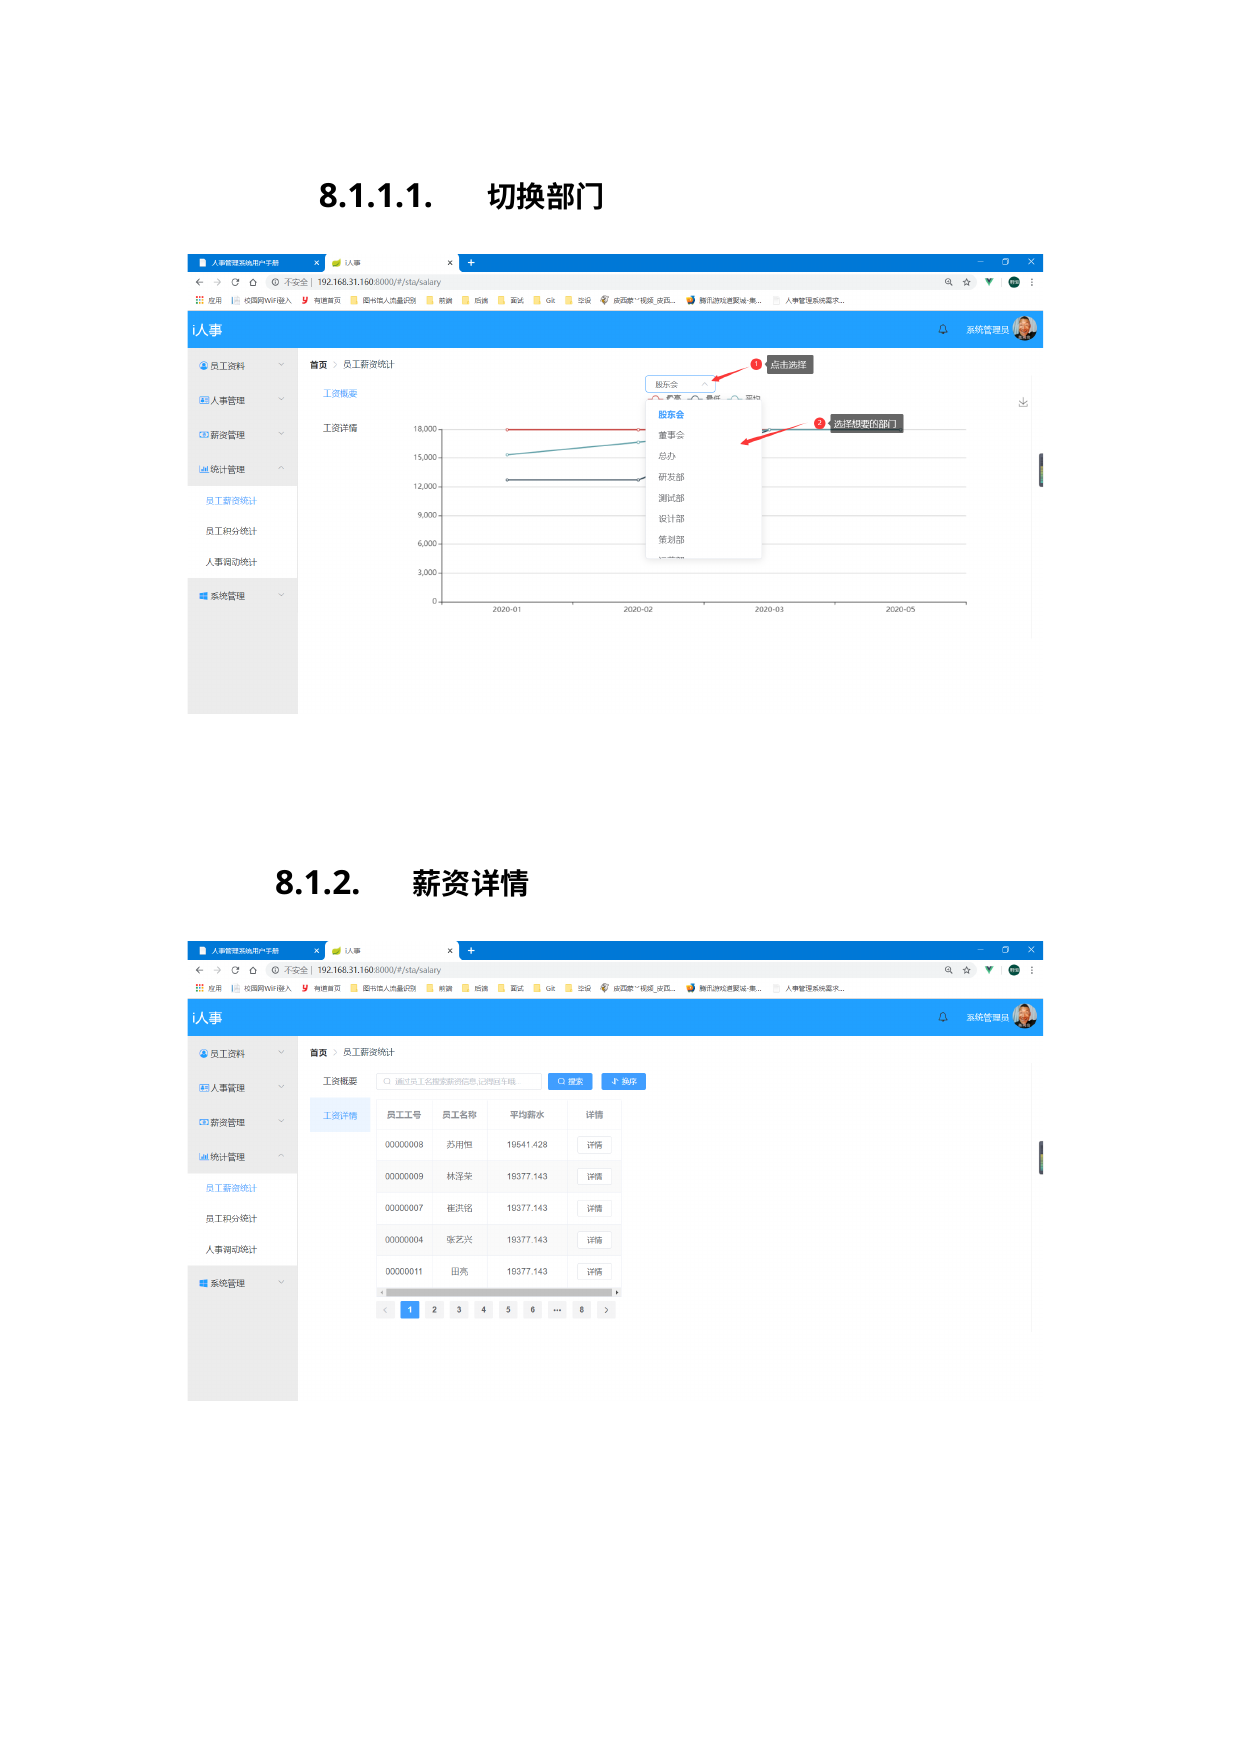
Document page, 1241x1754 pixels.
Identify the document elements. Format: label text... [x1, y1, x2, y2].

list 薪资详情 [275, 849, 1053, 914]
picture [187, 254, 1044, 714]
picture [187, 941, 1044, 1401]
list 切换部门 [319, 162, 1053, 227]
